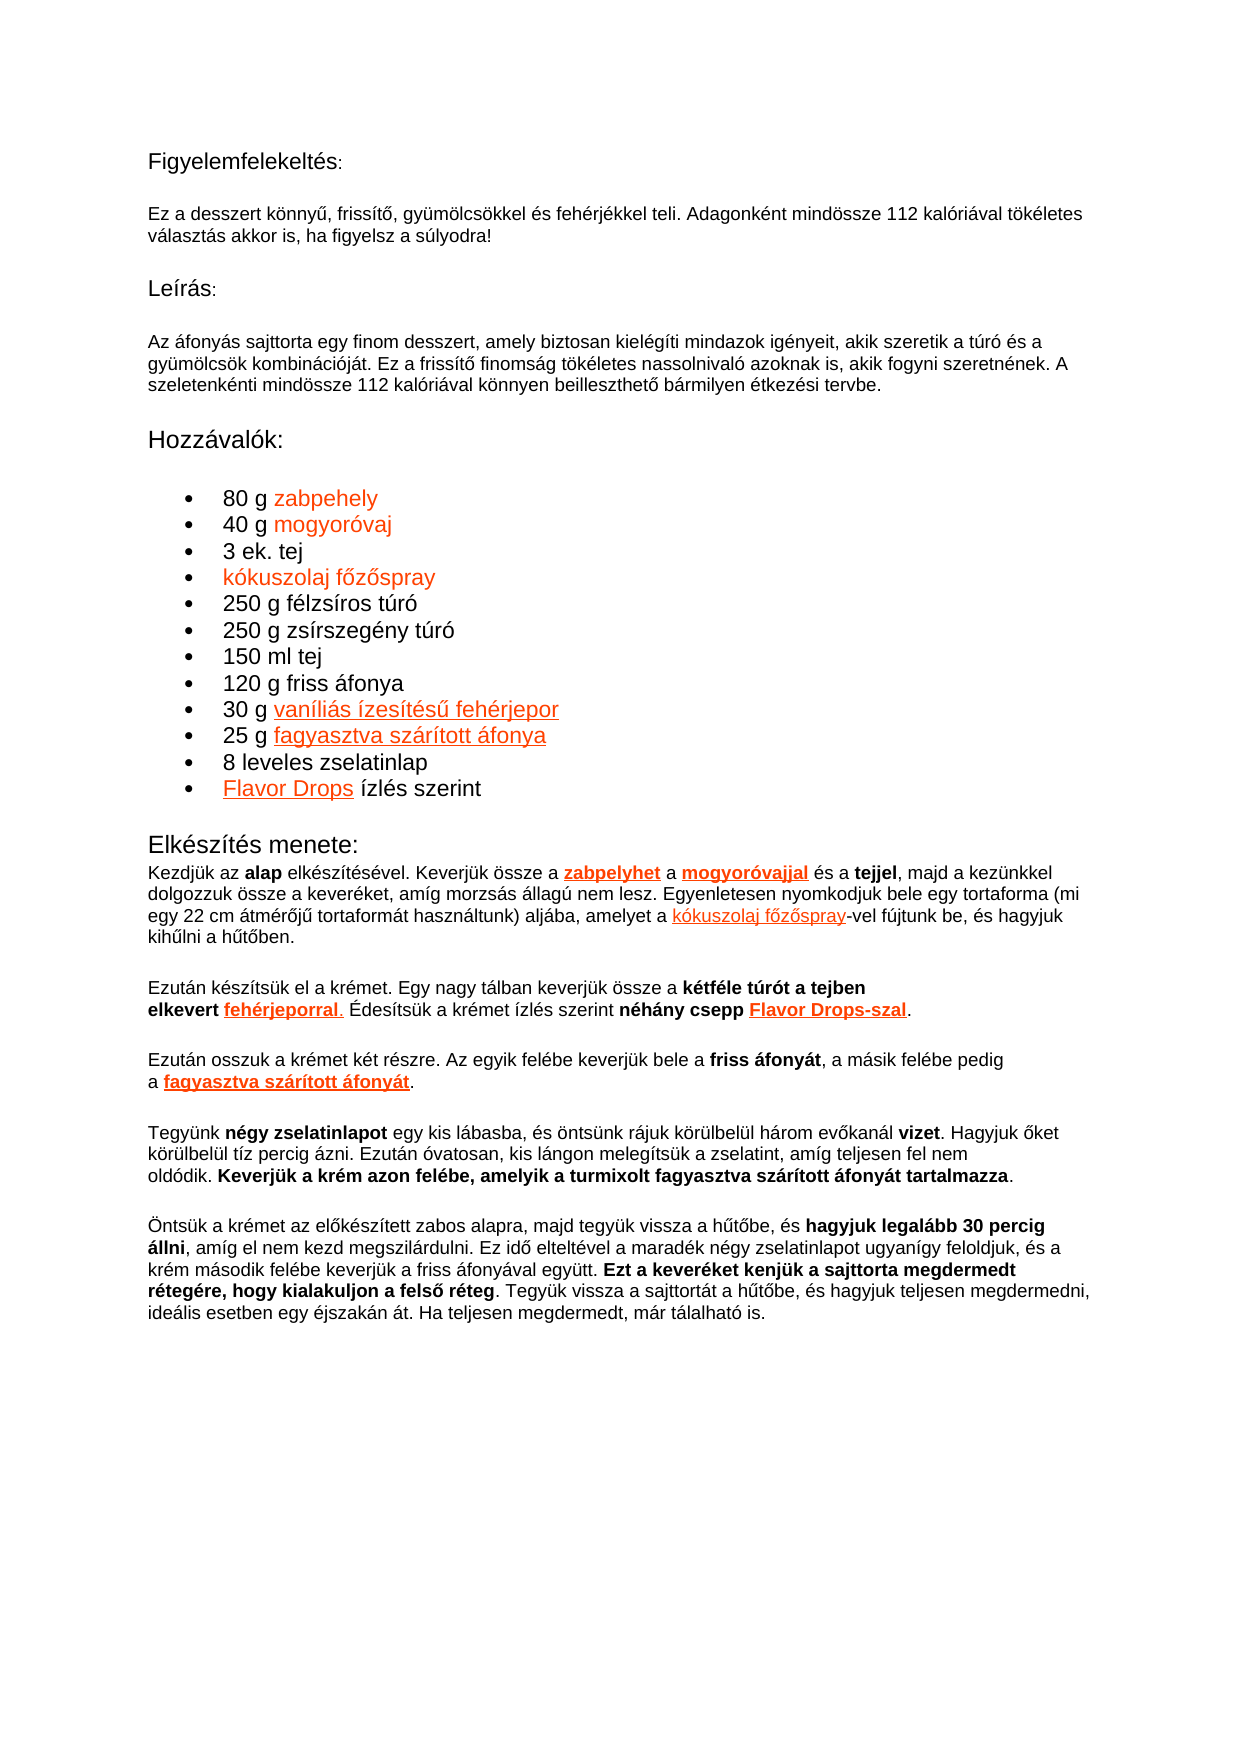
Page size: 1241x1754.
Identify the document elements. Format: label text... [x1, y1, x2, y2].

list 80 g zabpehely [185, 485, 1093, 511]
list 40 g mogyoróvaj [185, 511, 1093, 538]
text Kezdjük az alap elkészítésével. Keverjük össze a zabpelyhet a mogyoróvajjal és a tejjel, majd a kezünkkel dolgozzuk össze a keveréket, amíg morzsás állagú nem lesz. Egyenletesen nyomkodjuk bele egy tortaforma (mi egy 22 cm átmérőjű tortaformát használtunk) aljába, amelyet a kókuszolaj főzőspray-vel fújtunk be, és hagyjuk kihűlni a hűtőben. [148, 861, 1093, 948]
list 150 ml tej [185, 643, 1093, 669]
text Ezután osszuk a krémet két részre. Az egyik felébe keverjük bele a friss áfonyát, a másik felébe pedig a fagyasztva szárított áfonyát. [148, 1049, 1093, 1092]
subtitle Hozzávalók: [148, 425, 1093, 453]
text Figyelemfelekeltés: [148, 148, 1093, 174]
list 250 g félzsíros túró [185, 590, 1093, 617]
list 250 g zsírszegény túró [185, 617, 1093, 643]
text Tegyünk négy zselatinlapot egy kis lábasba, és öntsünk rájuk körülbelül három evőkanál vizet. Hagyjuk őket körülbelül tíz percig ázni. Ezután óvatosan, kis lángon melegítsük a zselatint, amíg teljesen fel nem oldódik. Keverjük a krém azon felébe, amelyik a turmixolt fagyasztva szárított áfonyát tartalmazza. [148, 1121, 1093, 1186]
subtitle Elkészítés menete: [148, 830, 1093, 859]
list 25 g fagyasztva szárított áfonya [185, 722, 1093, 748]
text Ezután készítsük el a krémet. Egy nagy tálban keverjük össze a kétféle túrót a tejben elkevert fehérjeporral. Édesítsük a krémet ízlés szerint néhány csepp Flavor Drops-szal. [148, 977, 1093, 1020]
list 3 ek. tej [185, 538, 1093, 564]
list 120 g friss áfonya [185, 669, 1093, 696]
text Ez a desszert könnyű, frissítő, gyümölcsökkel és fehérjékkel teli. Adagonként mindössze 112 kalóriával tökéletes választás akkor is, ha figyelsz a súlyodra! [492, 203, 1093, 246]
text Leírás: [148, 275, 1093, 302]
list 8 leveles zselatinlap [185, 748, 1093, 775]
list 30 g vaníliás ízesítésű fehérjepor [185, 696, 1093, 722]
list Flavor Drops ízlés szerint [185, 775, 1093, 801]
text Az áfonyás sajttorta egy finom desszert, amely biztosan kielégíti mindazok igényeit, akik szeretik a túró és a gyümölcsök kombinációját. Ez a frissítő finomság tökéletes nassolnivaló azoknak is, akik fogyni szeretnének. A szeletenkénti mindössze 112 kalóriával könnyen beilleszthető bármilyen étkezési tervbe. [148, 331, 1093, 396]
list kókuszolaj főzőspray [185, 564, 1093, 590]
text Öntsük a krémet az előkészített zabos alapra, majd tegyük vissza a hűtőbe, és hagyjuk legalább 30 percig állni, amíg el nem kezd megszilárdulni. Ez idő elteltével a maradék négy zselatinlapot ugyanígy feloldjuk, és a krém második felébe keverjük a friss áfonyával együtt. Ezt a keveréket kenjük a sajttorta megdermedt rétegére, hogy kialakuljon a felső réteg. Tegyük vissza a sajttortát a hűtőbe, és hagyjuk teljesen megdermedni, ideális esetben egy éjszakán át. Ha teljesen megdermedt, már tálalható is. [148, 1215, 1093, 1323]
